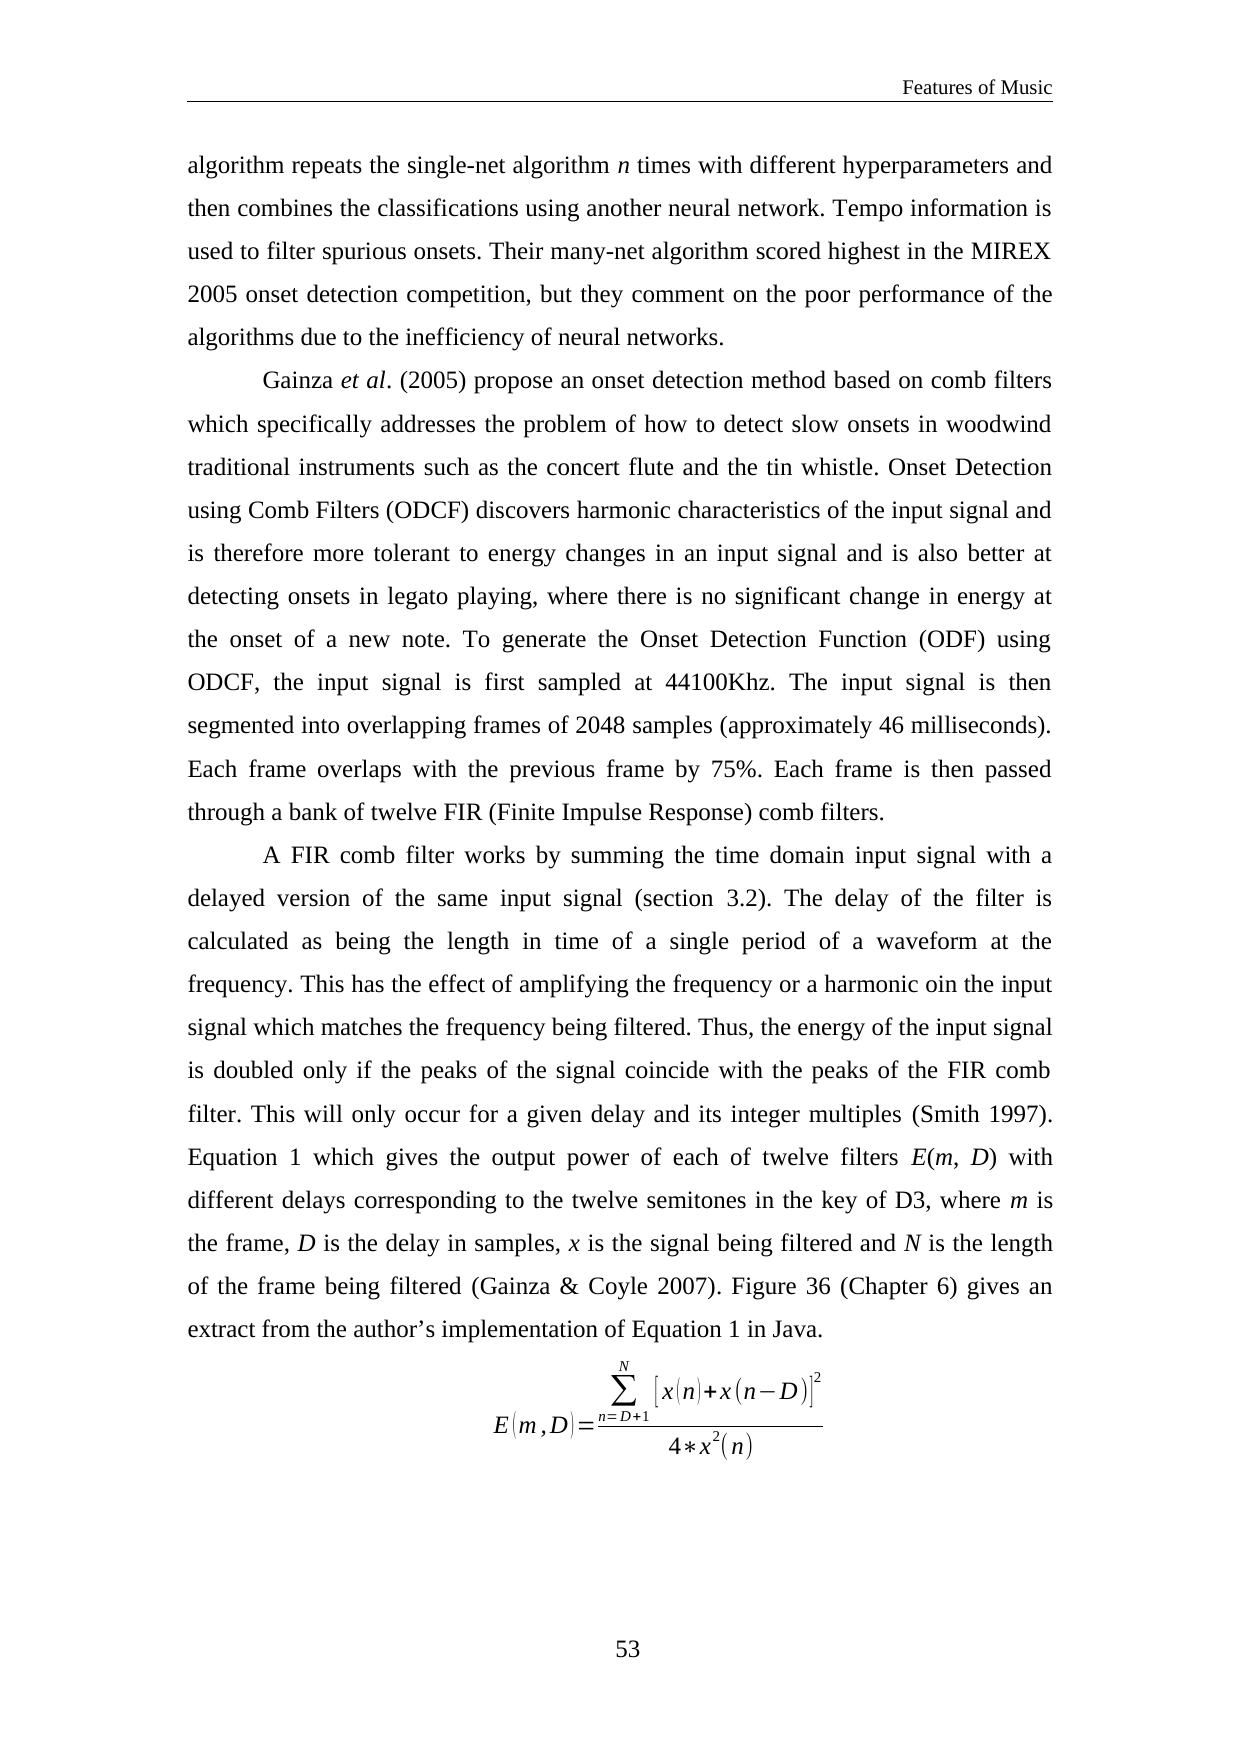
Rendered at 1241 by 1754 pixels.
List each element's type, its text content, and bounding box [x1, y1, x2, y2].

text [187, 150, 1053, 351]
text A FIR comb filter works by summing the time domain input signal with a delayed version of the same input signal (section 3.2). The delay of the filter is calculated as being the length in time of a single period of a waveform at the frequency. This has the effect of amplifying the frequency or a harmonic oin the input signal which matches the frequency being filtered. Thus, the energy of the input signal is doubled only if the peaks of the signal coincide with the peaks of the FIR comb filter. This will only occur for a given delay and its integer multiples (Smith 1997). Equation 1 which gives the output power of each of twelve filters E(m, D) with different delays corresponding to the twelve semitones in the key of D3, where m is the frame, D is the delay in samples, x is the signal being filtered and N is the length of the frame being filtered (Gainza & Coyle 2007). Figure 36 (Chapter 6) gives an extract from the author’s implementation of Equation 1 in Java. [187, 840, 1053, 1343]
text Gainza et al. (2005) propose an onset detection method based on comb filters which specifically addresses the problem of how to detect slow onsets in woodwind traditional instruments such as the concert flute and the tin whistle. Onset Detection using Comb Filters (ODCF) discovers harmonic characteristics of the input signal and is therefore more tolerant to energy changes in an input signal and is also better at detecting onsets in legato playing, where there is no significant change in energy at the onset of a new note. To generate the Onset Detection Function (ODF) using ODCF, the input signal is first sampled at 44100Khz. The input signal is then segmented into overlapping frames of 2048 samples (approximately 46 milliseconds). Each frame overlaps with the previous frame by 75%. Each frame is then passed through a bank of twelve FIR (Finite Impulse Response) comb filters. [187, 366, 1053, 826]
